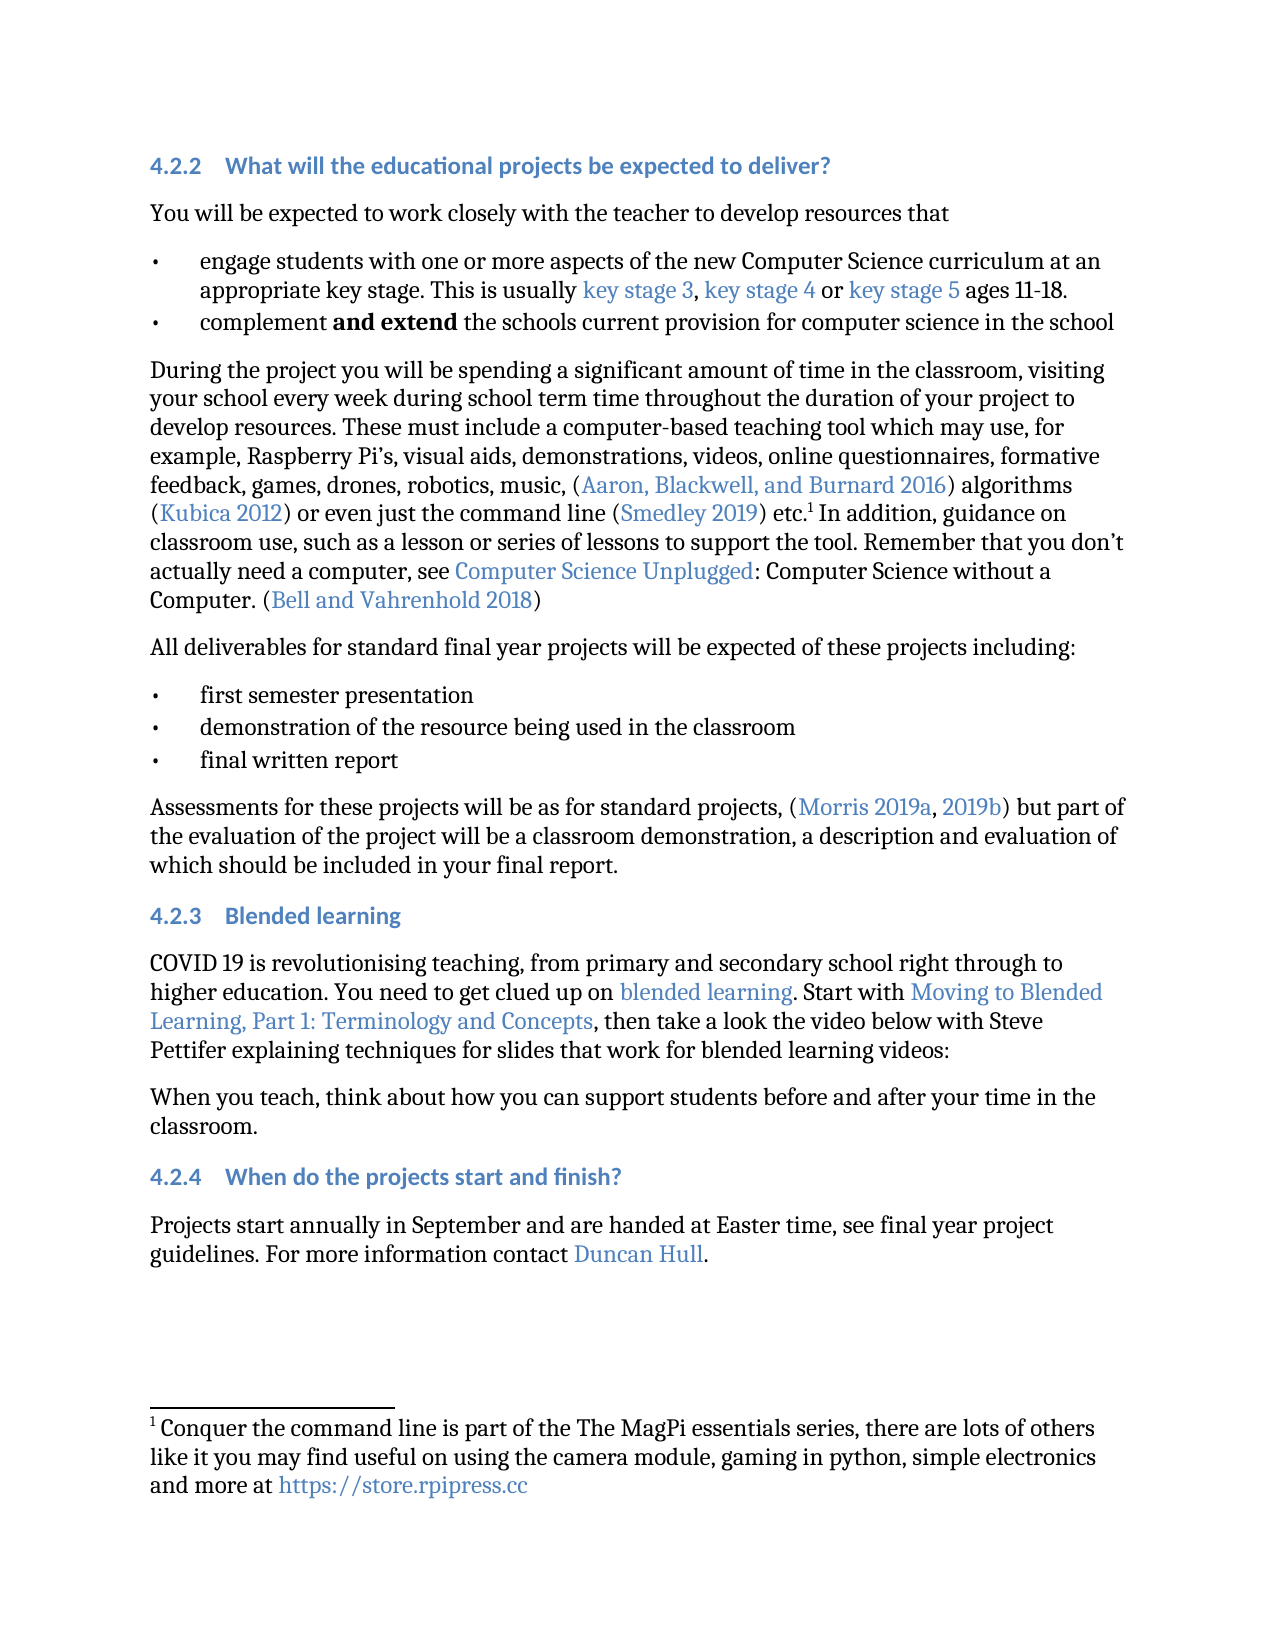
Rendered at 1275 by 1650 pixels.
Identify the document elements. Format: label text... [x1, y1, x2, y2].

list first semester presentation [150, 681, 1125, 709]
text You will be expected to work closely with the teacher to develop resources that [150, 199, 1125, 228]
text Assessments for these projects will be as for standard projects, (Morris 2019a, 2019b) but part of the evaluation of the project will be a classroom demonstration, a description and evaluation of which should be included in your final report. [150, 793, 1125, 879]
list engage students with one or more aspects of the new Computer Science curriculum at an appropriate key stage. This is usually key stage 3, key stage 4 or key stage 5 ages 11-18. [150, 247, 1125, 304]
list final written report [150, 746, 1125, 774]
list complement and extend the schools current provision for computer science in the school [150, 308, 1125, 337]
list demonstration of the resource being used in the classroom [150, 713, 1125, 742]
text All deliverables for standard final year projects will be expected of these projects including: [150, 633, 1125, 662]
text COVID 19 is revolutionising teaching, from primary and secondary school right through to higher education. You need to get clued up on blended learning. Start with Moving to Blended Learning, Part 1: Terminology and Concepts, then take a look the video below with Steve Pettifer explaining techniques for slides that work for blended learning videos: [150, 949, 1125, 1064]
subtitle 4.2.4 When do the projects start and finish? [150, 1161, 1125, 1192]
subtitle 4.2.2 What will the educational projects be expected to deliver? [150, 150, 1125, 181]
text When you teach, think about how you can support students before and after your time in the classroom. [150, 1083, 1125, 1141]
text During the project you will be spending a significant amount of time in the classroom, visiting your school every week during school term time throughout the duration of your project to develop resources. These must include a computer-based teaching tool which may use, for example, Raspberry Pi’s, visual aids, demonstrations, videos, online questionnaires, formative feedback, games, drones, robotics, music, (Aaron, Blackwell, and Burnard 2016) algorithms (Kubica 2012) or even just the command line (Smedley 2019) etc. In addition, guidance on classroom use, such as a lesson or series of lessons to support the tool. Remember that you don’t actually need a computer, see Computer Science Unplugged: Computer Science without a Computer. (Bell and Vahrenhold 2018) [150, 356, 1125, 614]
subtitle 4.2.3 Blended learning [150, 900, 1125, 931]
text Projects start annually in September and are handed at Easter time, see final year project guidelines. For more information contact Duncan Hull. [150, 1211, 1125, 1268]
